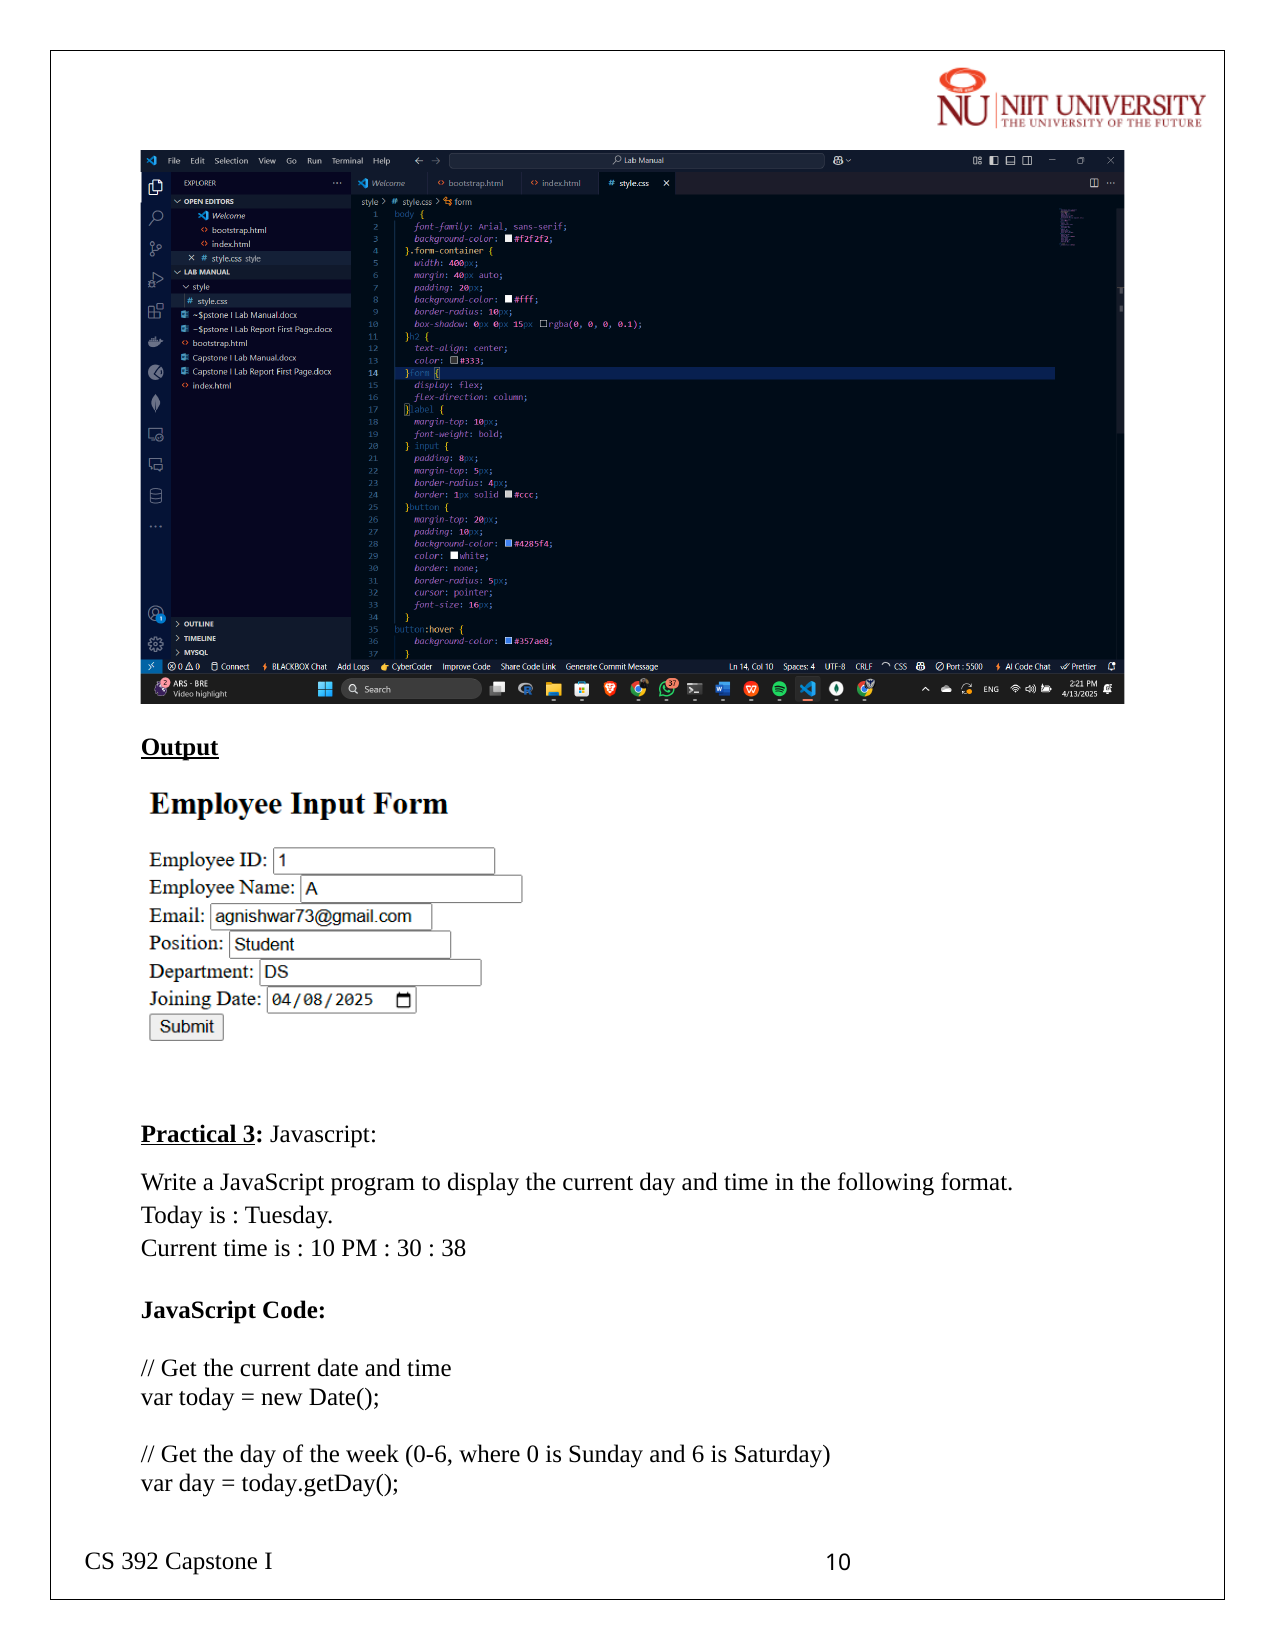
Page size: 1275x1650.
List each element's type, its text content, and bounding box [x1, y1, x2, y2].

text var day = today.getDay(); [141, 1468, 1125, 1497]
text Write a JavaScript program to display the current day and time in the following format. Today is : Tuesday. Current time is : 10 PM : 30 : 38 [141, 1167, 1125, 1261]
picture [140, 150, 1125, 704]
text Practical 3: Javascript: [141, 1119, 1125, 1148]
list Output [141, 732, 1125, 761]
text var today = new Date(); [141, 1382, 1125, 1410]
picture [140, 761, 1124, 1062]
text // Get the day of the week (0-6, where 0 is Sunday and 6 is Saturday) [141, 1439, 1125, 1468]
text // Get the current date and time [141, 1353, 1125, 1382]
text JavaScript Code: [141, 1295, 1125, 1324]
picture [923, 57, 1218, 138]
